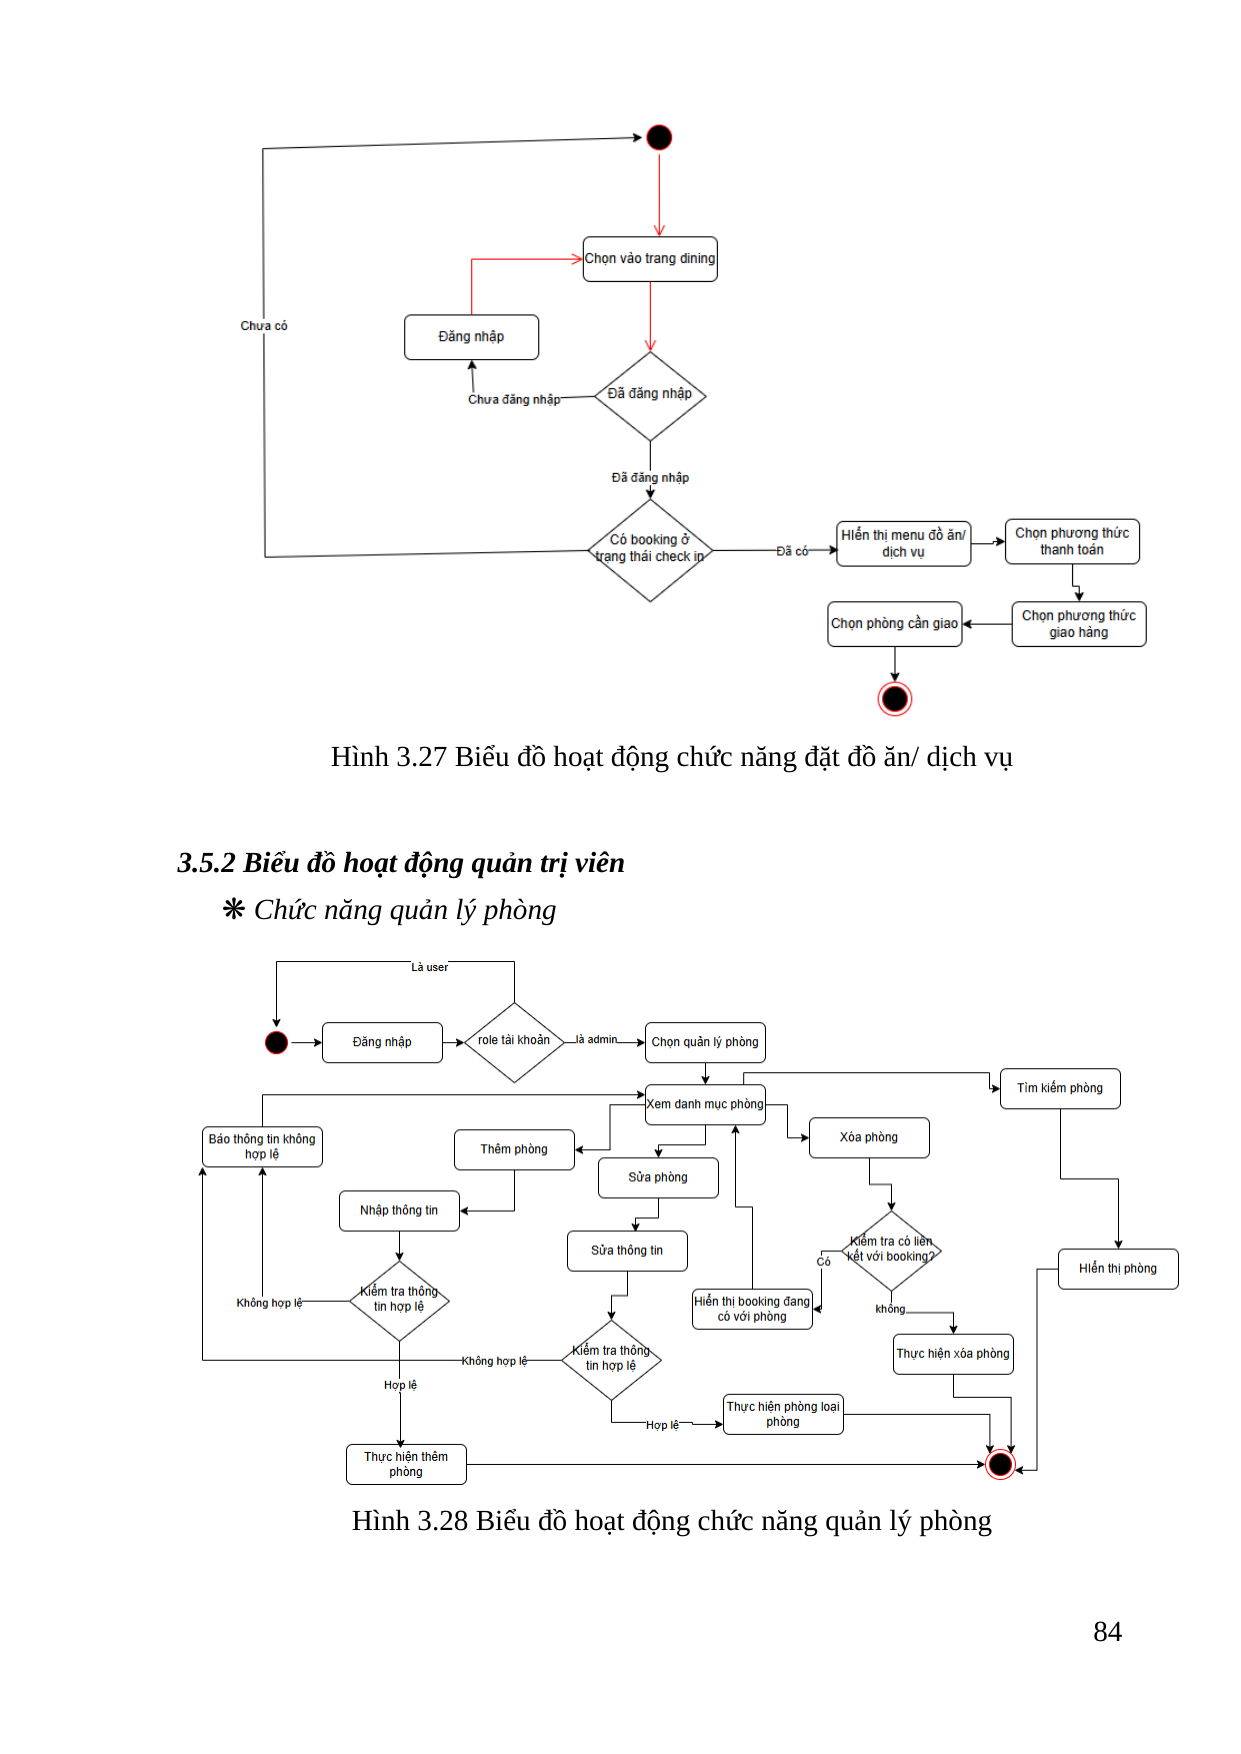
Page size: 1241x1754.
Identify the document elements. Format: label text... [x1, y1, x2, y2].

text Hình 3.27 Biểu đồ hoạt động chức năng đặt đồ ăn/ dịch vụ [177, 739, 1122, 773]
text Hình 3.28 Biểu đồ hoạt động chức năng quản lý phòng [177, 1503, 1122, 1537]
picture [177, 940, 1182, 1487]
picture [221, 118, 1167, 723]
text Biểu đồ hoạt động quản trị viên [177, 845, 1122, 878]
text ❋ Chức năng quản lý phòng [177, 888, 1122, 928]
